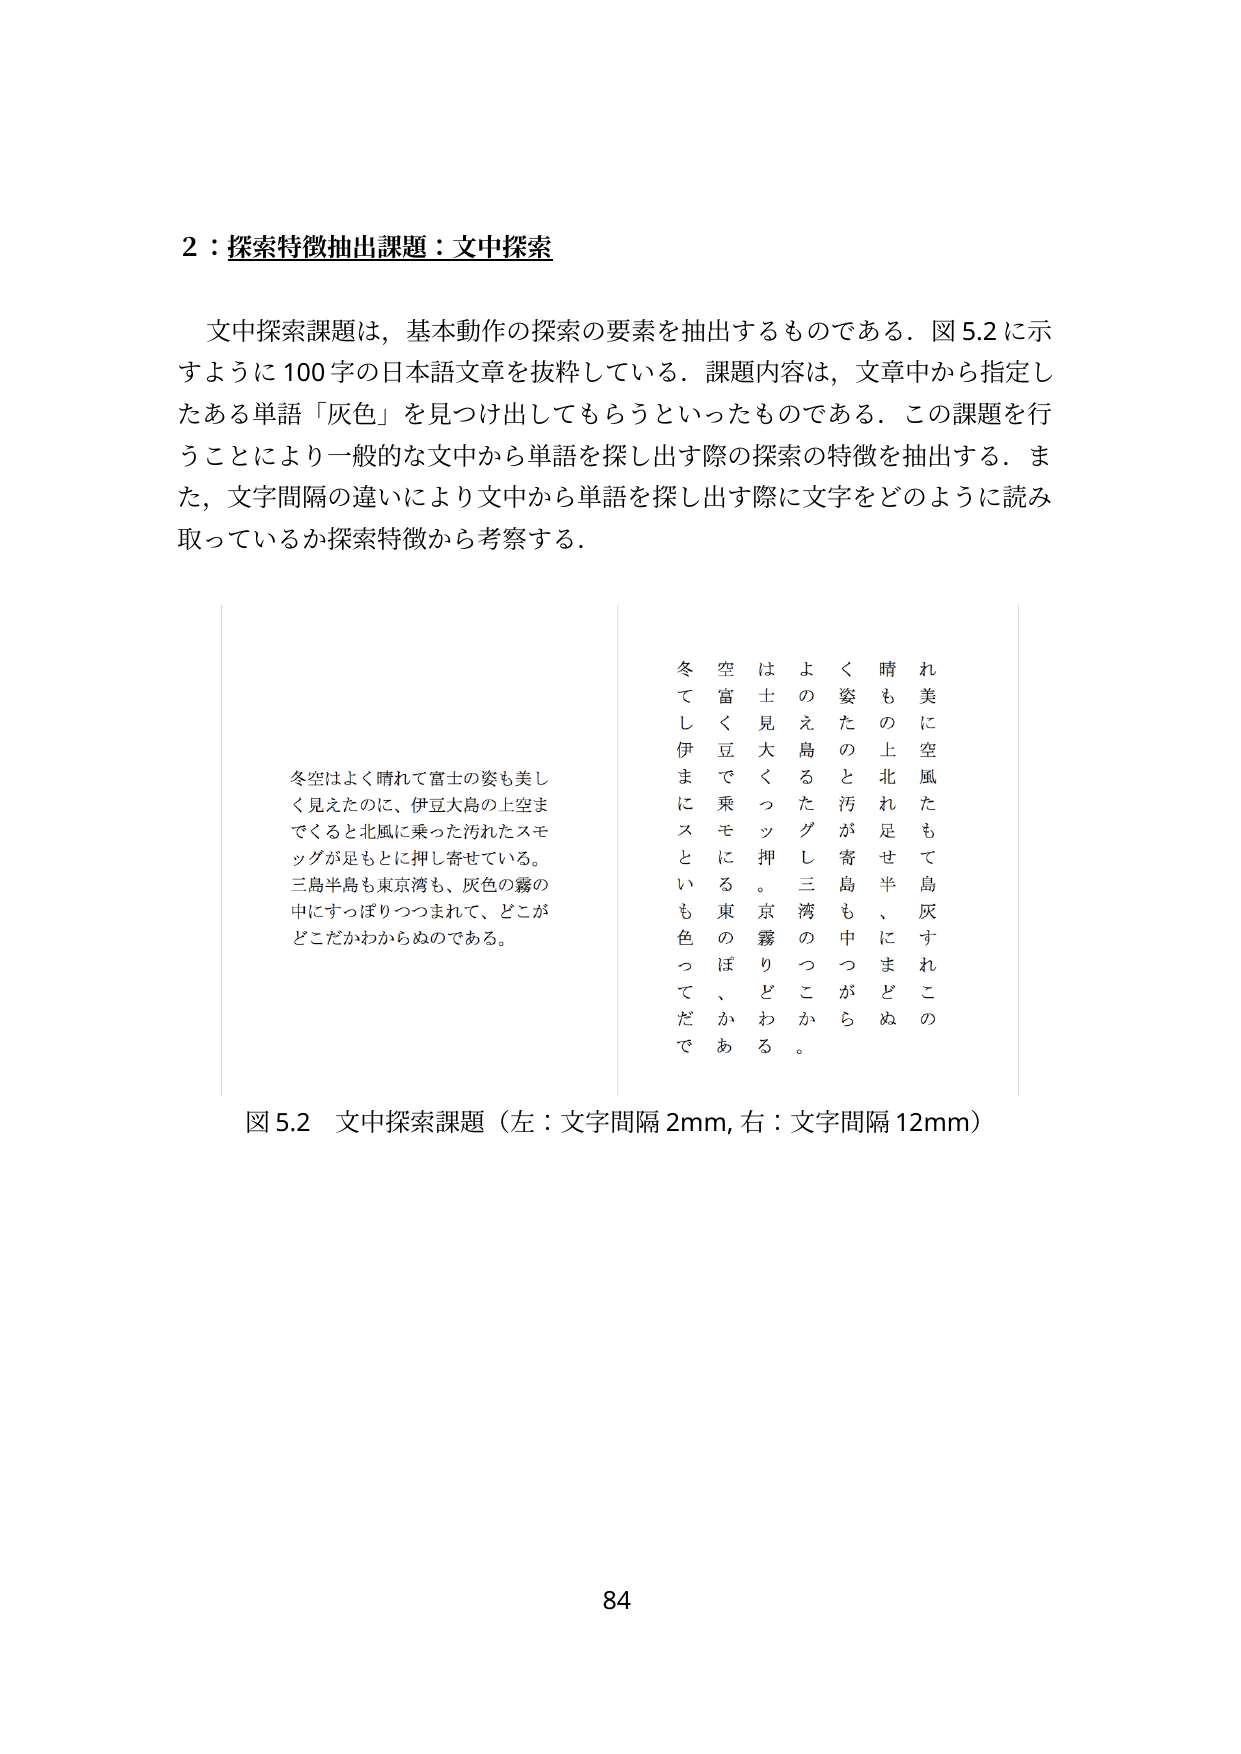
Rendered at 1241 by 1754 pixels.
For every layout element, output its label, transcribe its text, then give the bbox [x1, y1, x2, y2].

text ２：探索特徴抽出課題：文中探索 [177, 225, 1063, 267]
picture [221, 605, 1019, 1096]
text 文中探索課題は，基本動作の探索の要素を抽出するものである．図5.2に示すように100字の日本語文章を抜粋している．課題内容は，文章中から指定したある単語「灰色」を見つけ出してもらうといったものである．この課題を行うことにより一般的な文中から単語を探し出す際の探索の特徴を抽出する．また，文字間隔の違いにより文中から単語を探し出す際に文字をどのように読み取っているか探索特徴から考察する． [177, 308, 1063, 558]
text 図5.2 文中探索課題（左：文字間隔2mm, 右：文字間隔12mm） [177, 1100, 1063, 1142]
